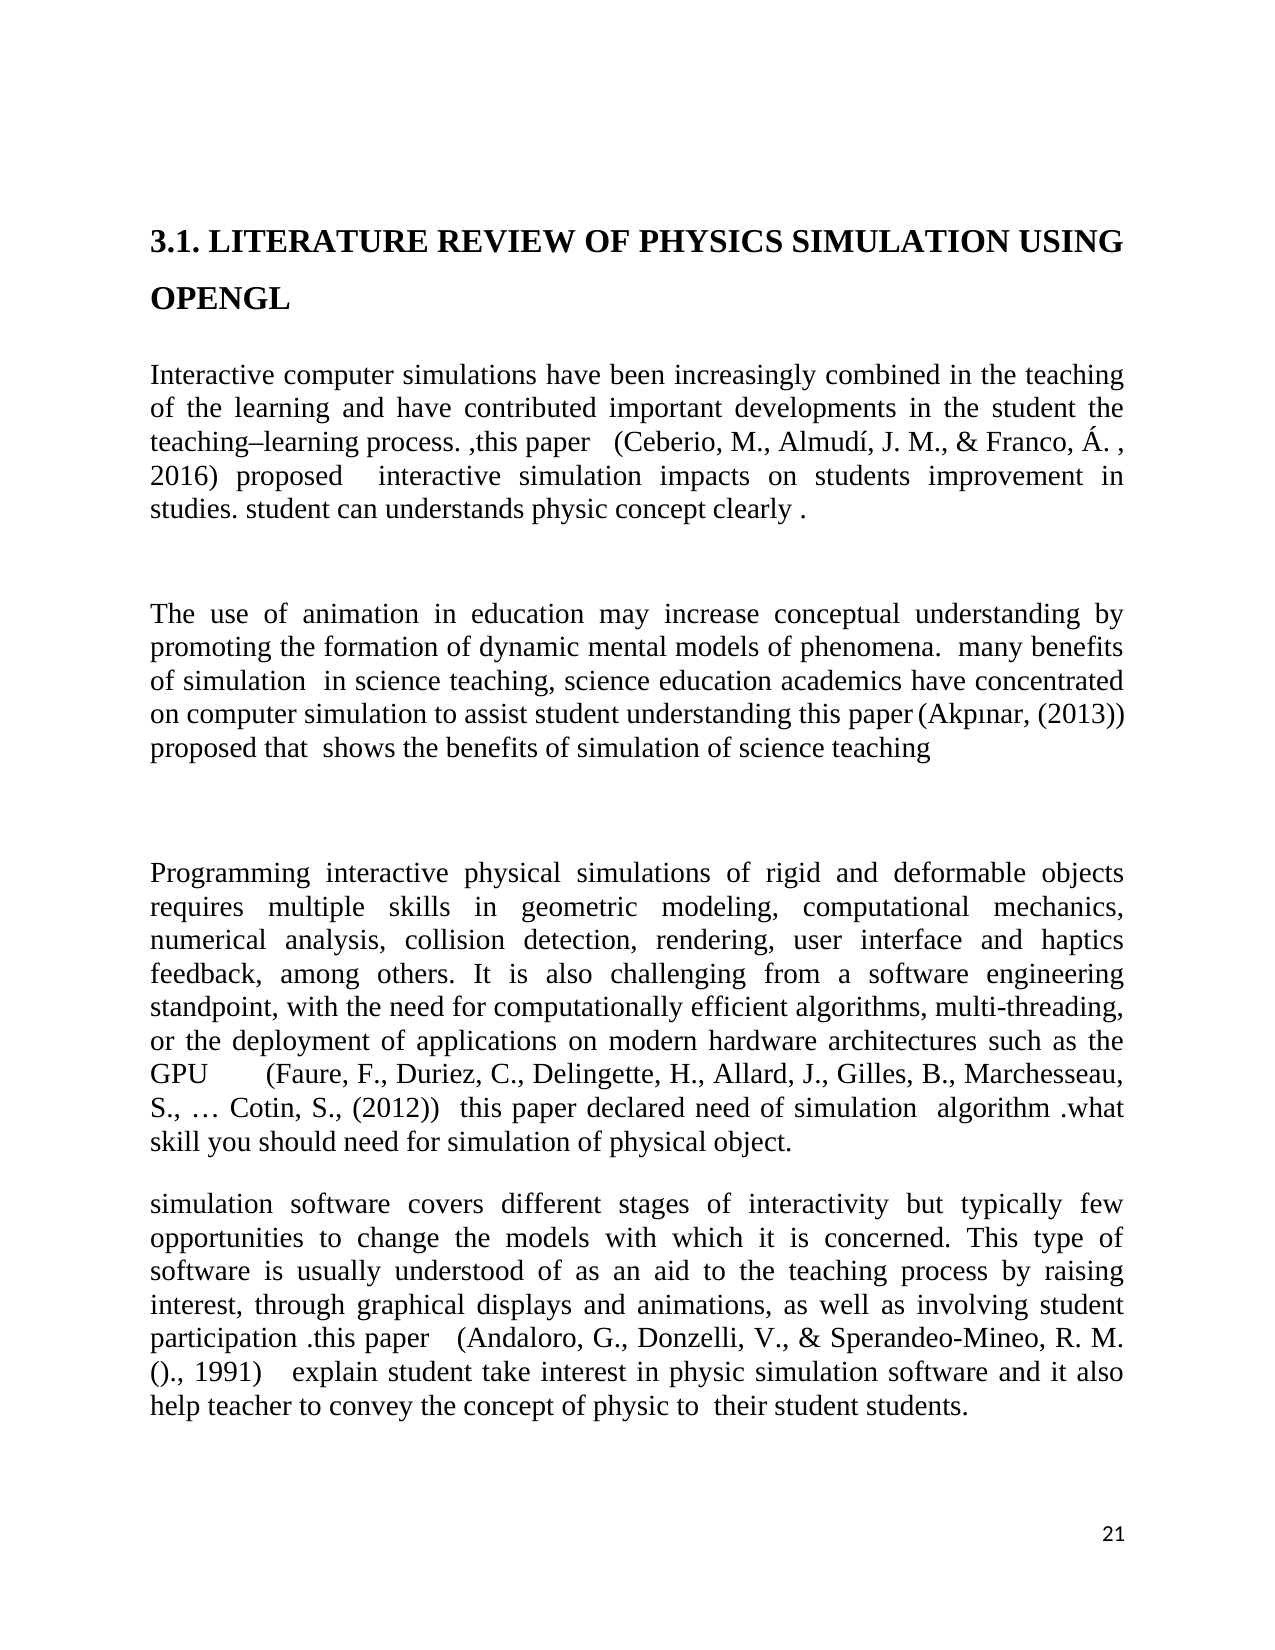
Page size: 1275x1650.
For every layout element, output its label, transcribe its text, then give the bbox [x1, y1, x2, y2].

text simulation software covers different stages of interactivity but typically few opportunities to change the models with which it is concerned. This type of software is usually understood of as an aid to the teaching process by raising interest, through graphical displays and animations, as well as involving student participation .this paper explain student take interest in physic simulation software and it also help teacher to convey the concept of physic to their student students. [150, 1186, 1125, 1421]
text The use of animation in education may increase conceptual understanding by promoting the formation of dynamic mental models of phenomena. many benefits of simulation in science teaching, science education academics have concentrated on computer simulation to assist student understanding this paper proposed that shows the benefits of simulation of science teaching [150, 596, 1125, 763]
text Interactive computer simulations have been increasingly combined in the teaching of the learning and have contributed important developments in the student the teaching–learning process. ,this paper proposed interactive simulation impacts on students improvement in studies. student can understands physic concept clearly . [150, 357, 1125, 525]
text Programming interactive physical simulations of rigid and deformable objects requires multiple skills in geometric modeling, computational mechanics, numerical analysis, collision detection, rendering, user interface and haptics feedback, among others. It is also challenging from a software engineering standpoint, with the need for computationally efficient algorithms, multi-threading, or the deployment of applications on modern hardware architectures such as the GPU this paper declared need of simulation algorithm .what skill you should need for simulation of physical object. [150, 855, 1125, 1157]
text 3.1. LITERATURE REVIEW OF PHYSICS SIMULATION USING OPENGL [150, 221, 1125, 317]
